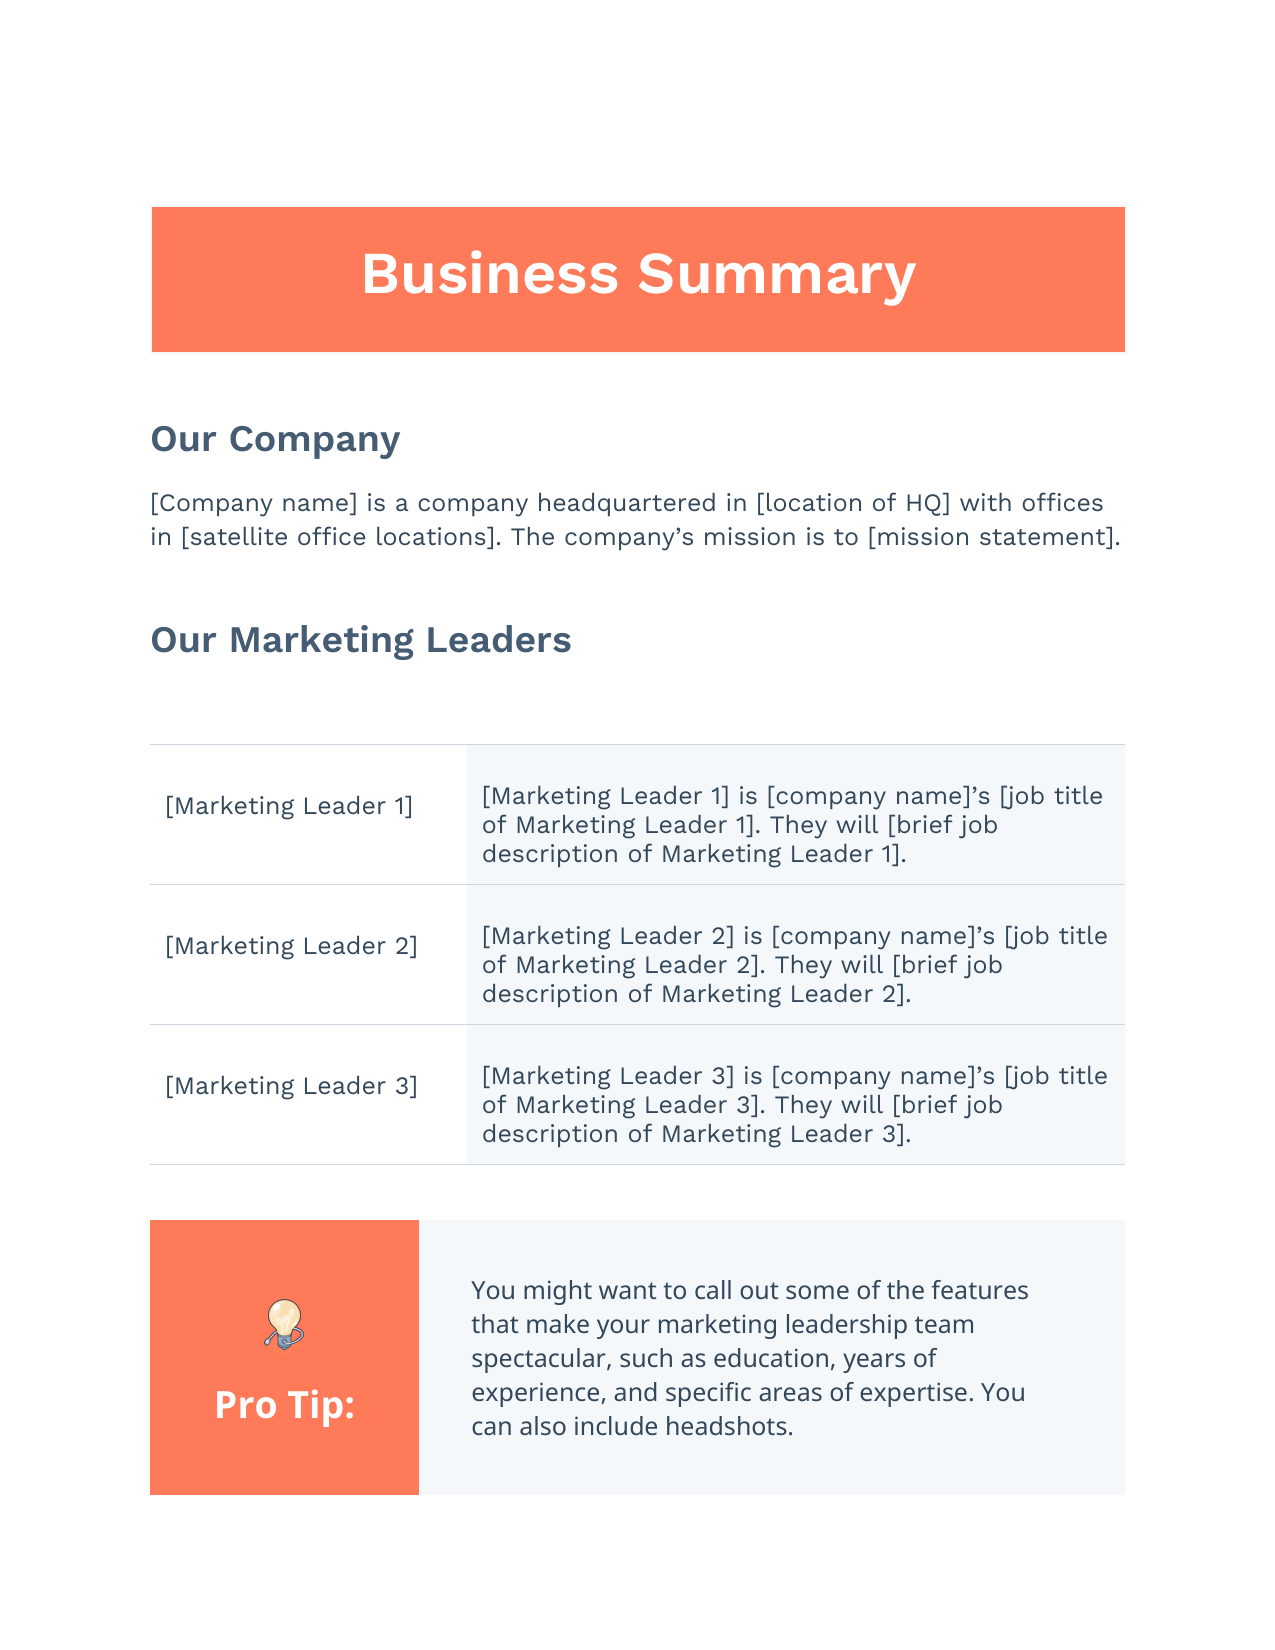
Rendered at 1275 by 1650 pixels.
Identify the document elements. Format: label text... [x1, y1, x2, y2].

table_header [Marketing Leader 1] is [company name]’s [job title of Marketing Leader 1]. They will [brief job description of Marketing Leader 1]. [467, 745, 1125, 884]
subtitle Our Marketing Leaders [150, 618, 1125, 662]
table_header You might want to call out some of the features that make your marketing leadership team spectacular, such as education, years of experience, and specific areas of expertise. You can also include headshots. [419, 1220, 1125, 1495]
picture [229, 1285, 339, 1364]
table_header [Marketing Leader 1] [150, 745, 467, 884]
table_cell [Marketing Leader 3] is [company name]’s [job title of Marketing Leader 3]. They will [brief job description of Marketing Leader 3]. [467, 1025, 1125, 1164]
table_header Business Summary [152, 207, 1125, 352]
text [Company name] is a company headquartered in [location of HQ] with offices in [satellite office locations]. The company’s mission is to [mission statement]. [150, 488, 1125, 551]
subtitle Our Company [150, 417, 1125, 461]
table_cell [Marketing Leader 2] is [company name]’s [job title of Marketing Leader 2]. They will [brief job description of Marketing Leader 2]. [467, 885, 1125, 1024]
table_cell [Marketing Leader 2] [150, 885, 467, 1024]
table_header Pro Tip: [150, 1220, 419, 1495]
table_cell [Marketing Leader 3] [150, 1025, 467, 1164]
